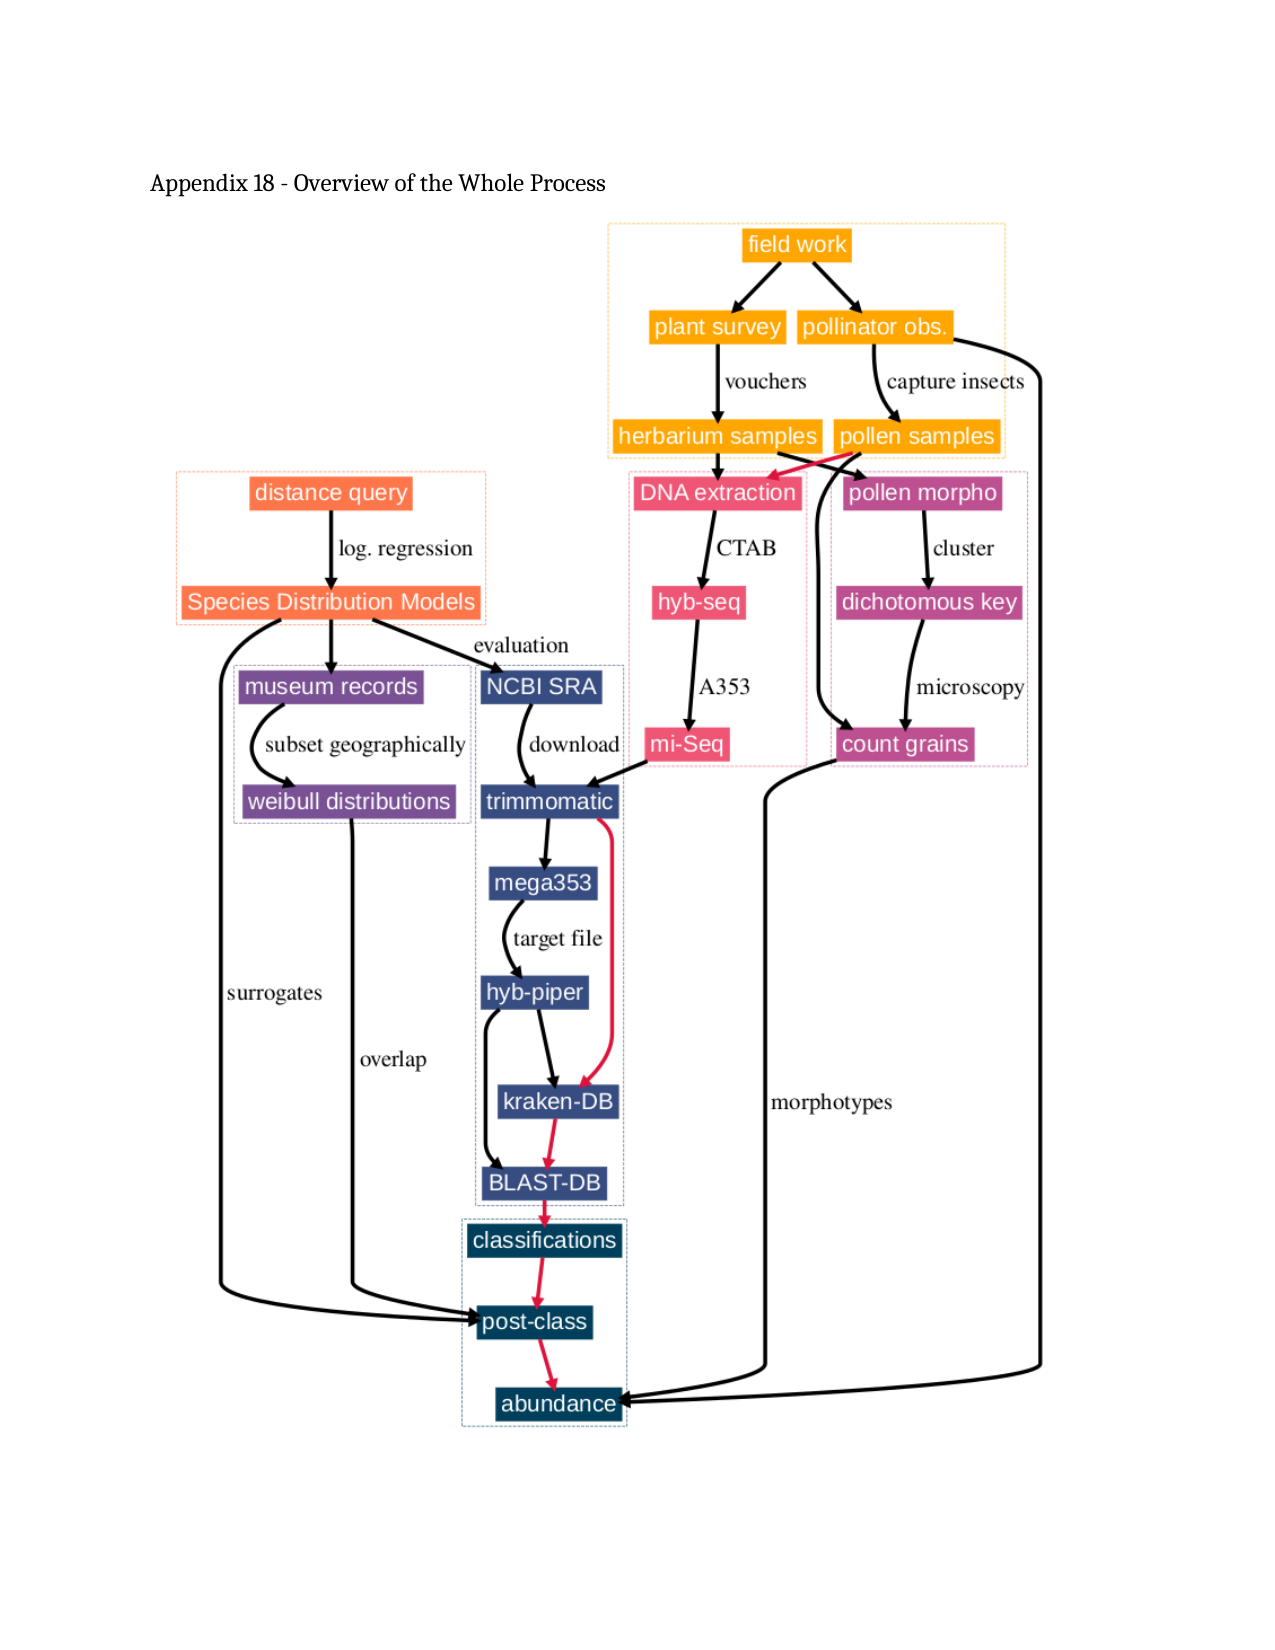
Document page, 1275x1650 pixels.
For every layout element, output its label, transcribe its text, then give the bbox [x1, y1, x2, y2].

text Appendix 18 - Overview of the Whole Process [150, 169, 1125, 197]
picture [168, 216, 1044, 1434]
